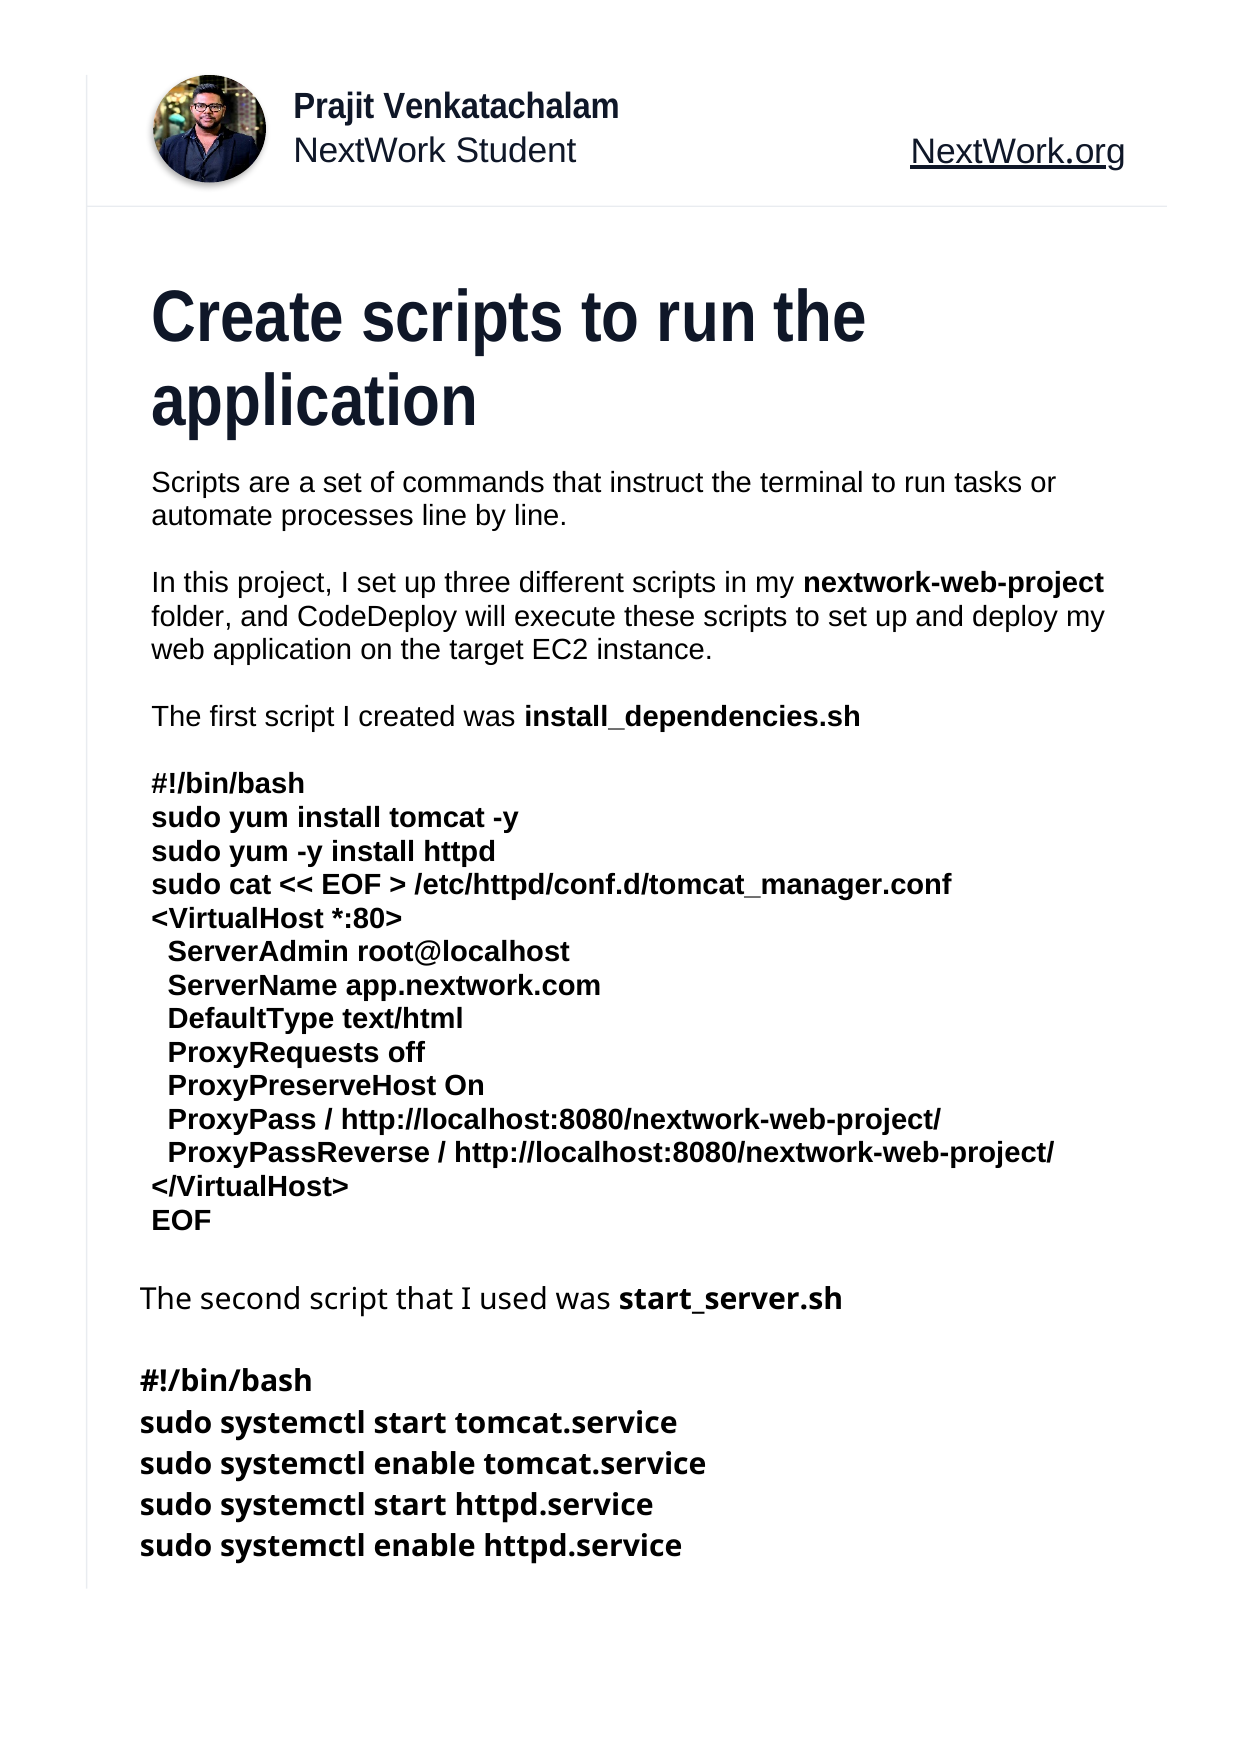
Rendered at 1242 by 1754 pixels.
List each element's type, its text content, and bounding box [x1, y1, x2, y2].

text DefaultType text/html [151, 1001, 1106, 1035]
text The second script that I used was start_server.sh [139, 1277, 1106, 1318]
text The first script I created was install_dependencies.sh [151, 699, 1106, 733]
text <VirtualHost *:80> [151, 901, 1106, 934]
text sudo systemctl enable httpd.service [139, 1524, 1106, 1565]
text ProxyRequests off [151, 1035, 1106, 1068]
text </VirtualHost> [151, 1169, 1106, 1203]
text sudo cat << EOF > /etc/httpd/conf.d/tomcat_manager.conf [151, 867, 1106, 901]
text ServerName app.nextwork.com [151, 968, 1106, 1001]
text sudo yum -y install httpd [151, 834, 1106, 867]
text sudo systemctl start tomcat.service [139, 1401, 1106, 1442]
picture [153, 75, 266, 183]
text ProxyPass / http://localhost:8080/nextwork-web-project/ [151, 1102, 1106, 1136]
text In this project, I set up three different scripts in my nextwork-web-project folder, and CodeDeploy will execute these scripts to set up and deploy my web application on the target EC2 instance. [151, 565, 1106, 666]
text #!/bin/bash [151, 767, 1106, 800]
text sudo systemctl start httpd.service [139, 1483, 1106, 1524]
text sudo yum install tomcat -y [151, 800, 1106, 834]
text #!/bin/bash [139, 1359, 1106, 1401]
text EOF [151, 1203, 1106, 1236]
subtitle Create scripts to run the application [151, 273, 1106, 441]
text sudo systemctl enable tomcat.service [139, 1442, 1106, 1483]
text ServerAdmin root@localhost [151, 934, 1106, 968]
text ProxyPreserveHost On [151, 1068, 1106, 1102]
text Scripts are a set of commands that instruct the terminal to run tasks or automate processes line by line. [151, 465, 1106, 532]
text ProxyPassReverse / http://localhost:8080/nextwork-web-project/ [151, 1136, 1106, 1169]
